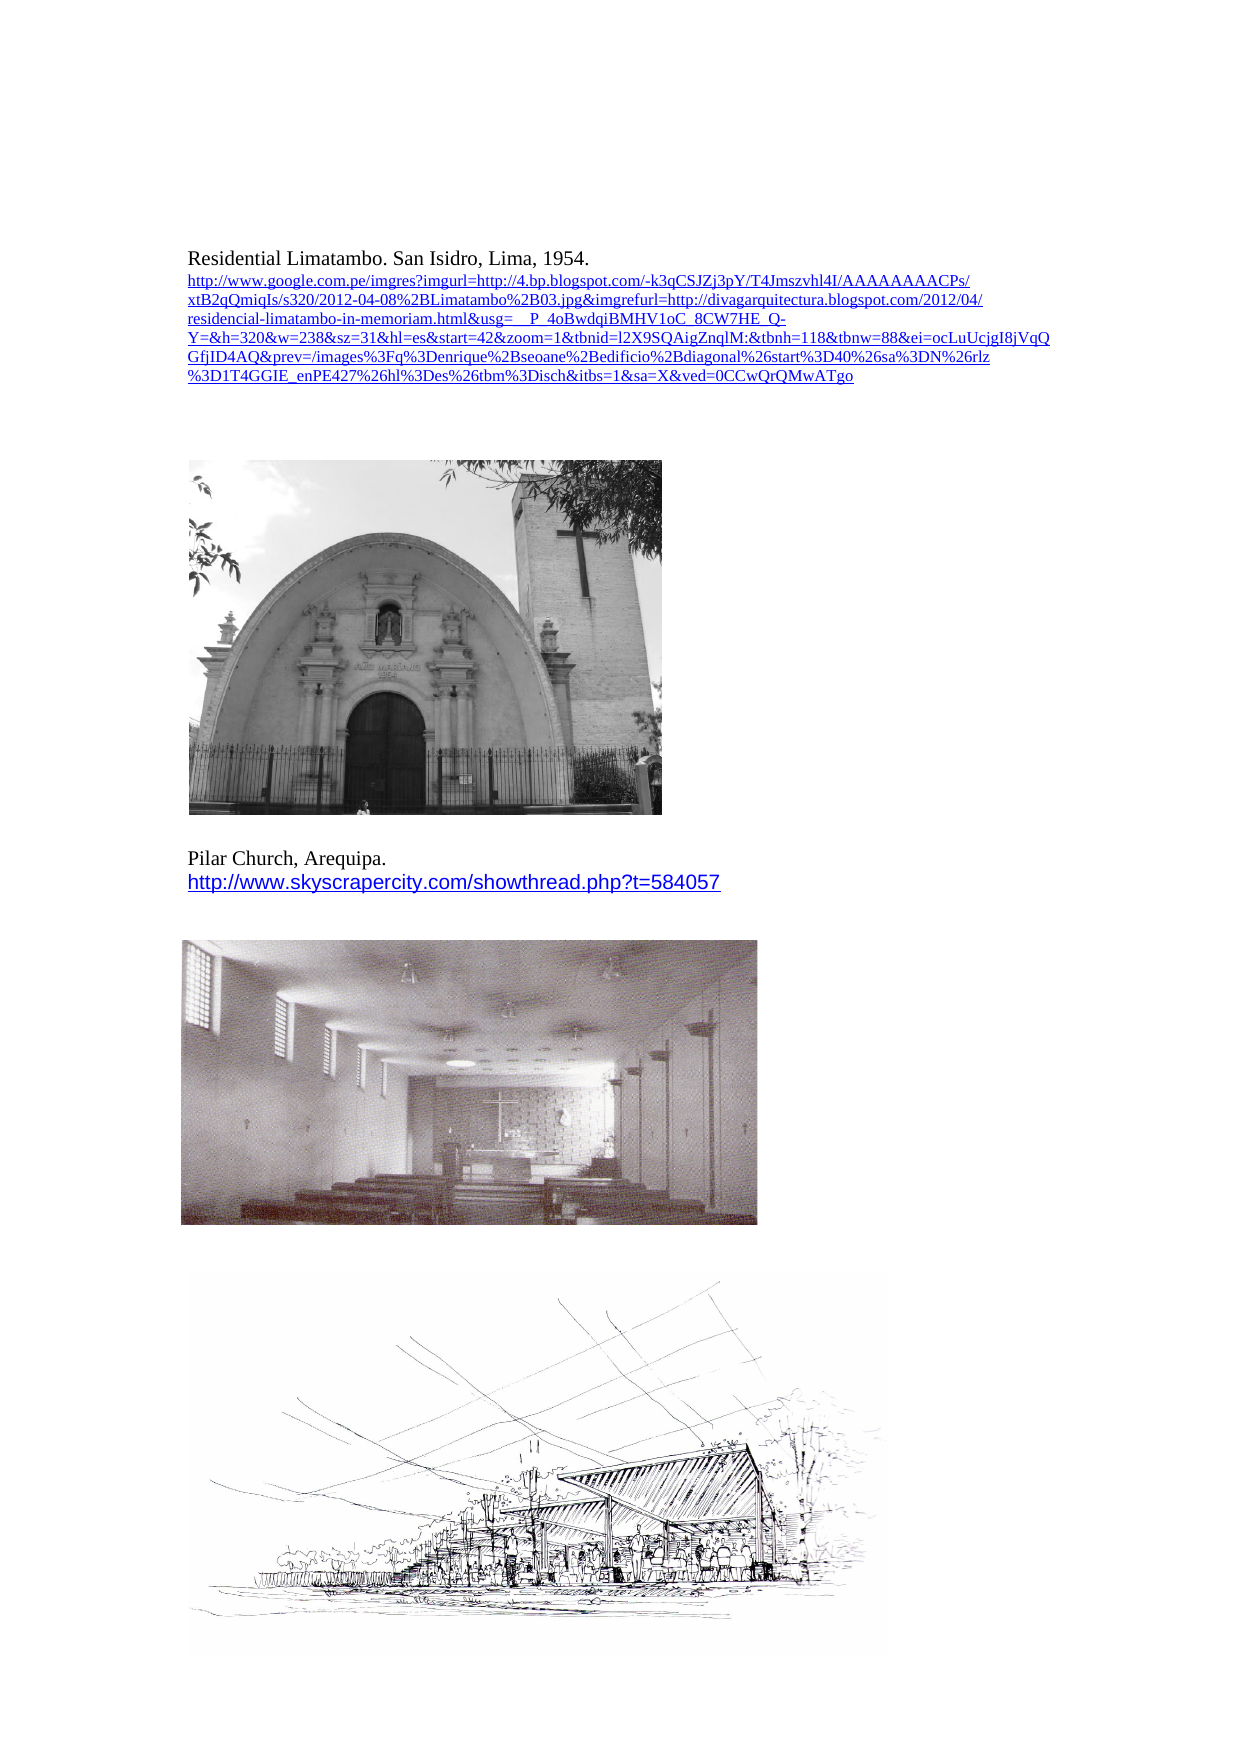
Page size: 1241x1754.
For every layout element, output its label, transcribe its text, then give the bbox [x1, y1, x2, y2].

picture [181, 940, 758, 1225]
text http://www.skyscrapercity.com/showthread.php?t=584057 [187, 870, 1053, 894]
text Pilar Church, Arequipa. [187, 846, 1053, 870]
text Residential Limatambo. San Isidro, Lima, 1954. [187, 246, 1053, 270]
text http://www.google.com.pe/imgres?imgurl=http://4.bp.blogspot.com/-k3qCSJZj3pY/T4Jmszvhl4I/AAAAAAAACPs/xtB2qQmiqIs/s320/2012-04-08%2BLimatambo%2B03.jpg&imgrefurl=http://divagarquitectura.blogspot.com/2012/04/residencial-limatambo-in-memoriam.html&usg=__P_4oBwdqiBMHV1oC_8CW7HE_Q-Y=&h=320&w=238&sz=31&hl=es&start=42&zoom=1&tbnid=l2X9SQAigZnqlM:&tbnh=118&tbnw=88&ei=ocLuUcjgI8jVqQGfjID4AQ&prev=/images%3Fq%3Denrique%2Bseoane%2Bedificio%2Bdiagonal%26start%3D40%26sa%3DN%26rlz%3D1T4GGIE_enPE427%26hl%3Des%26tbm%3Disch&itbs=1&sa=X&ved=0CCwQrQMwATgo [187, 270, 1053, 385]
picture [188, 1272, 889, 1657]
picture [189, 460, 662, 815]
